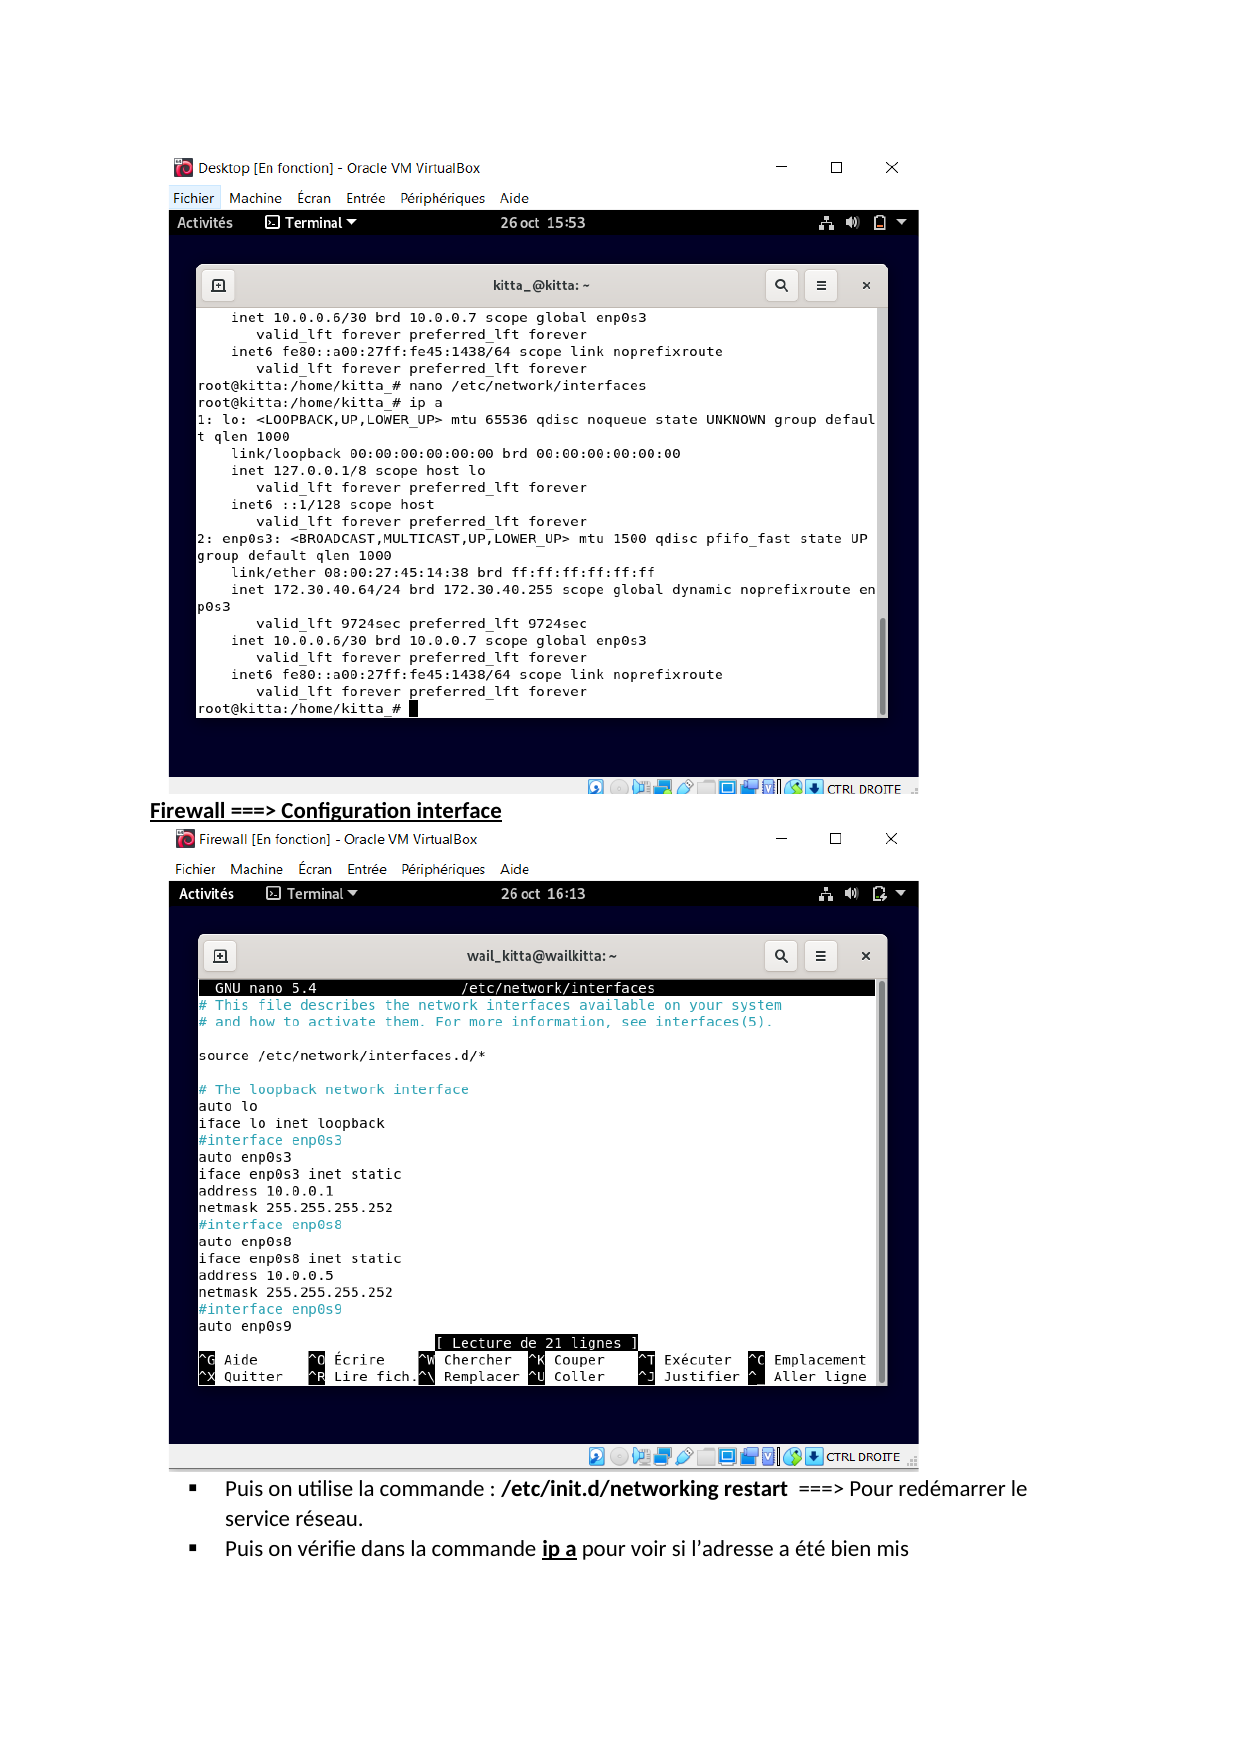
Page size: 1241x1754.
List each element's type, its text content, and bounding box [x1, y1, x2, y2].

list Puis on vérifie dans la commande ip a pour voir si l’adresse a été bien mis [187, 1534, 1090, 1562]
text Firewall ===> Configuration interface [150, 796, 1090, 824]
list Puis on utilise la commande : /etc/init.d/networking restart ===> Pour redémarrer le service réseau. [187, 1474, 1090, 1532]
